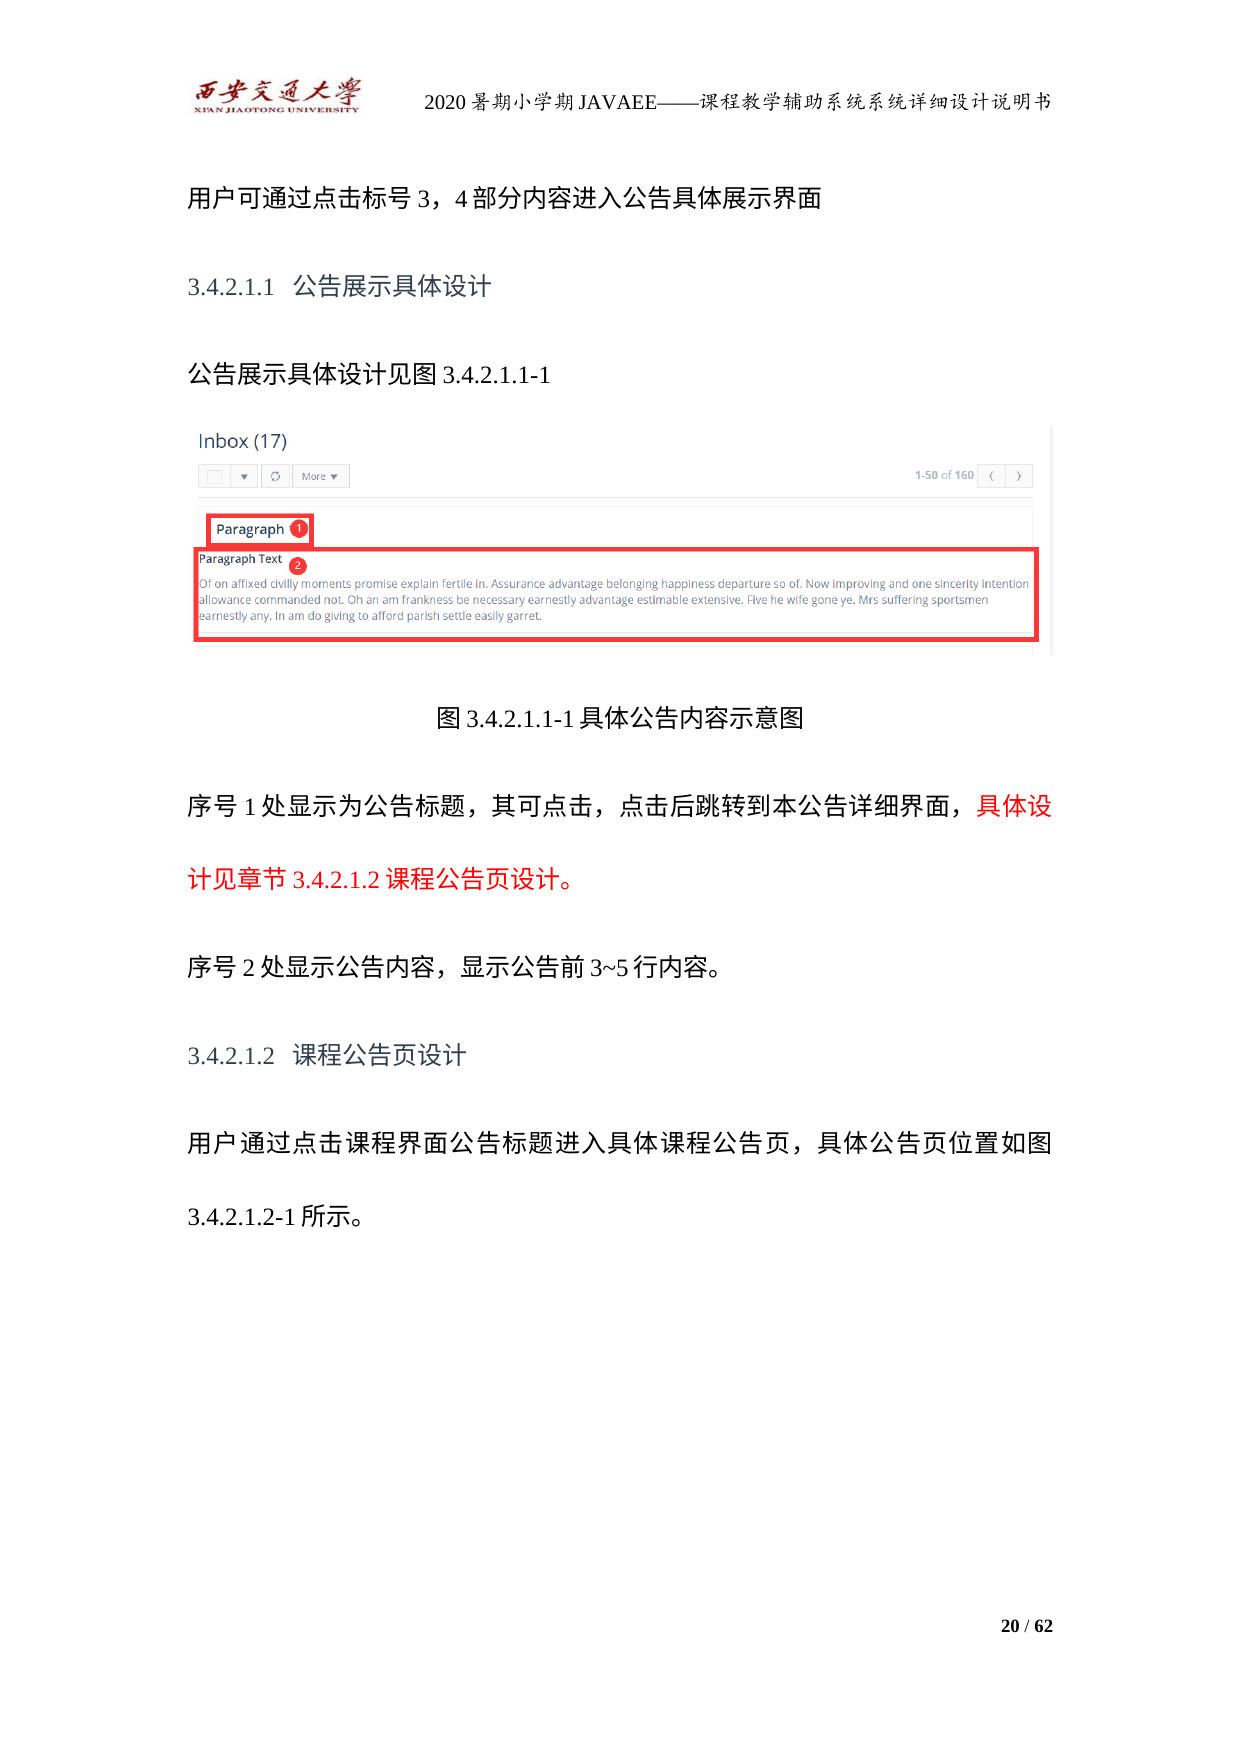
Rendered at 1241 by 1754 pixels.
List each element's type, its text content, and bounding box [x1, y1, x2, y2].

text 用户可通过点击标号3，4部分内容进入公告具体展示界面 [187, 163, 1053, 231]
picture [189, 77, 364, 114]
text 公告展示具体设计见图3.4.2.1.1-1 [187, 338, 1053, 406]
text 图3.4.2.1.1-1具体公告内容示意图 [187, 683, 1053, 751]
picture [187, 426, 1053, 655]
text 用户通过点击课程界面公告标题进入具体课程公告页，具体公告页位置如图3.4.2.1.2-1所示。 [187, 1107, 1053, 1248]
subtitle 公告展示具体设计 [187, 251, 1053, 319]
subtitle 课程公告页设计 [187, 1019, 1053, 1087]
text 序号1处显示为公告标题，其可点击，点击后跳转到本公告详细界面，具体设计见章节3.4.2.1.2课程公告页设计。 [187, 771, 1053, 912]
text 序号2处显示公告内容，显示公告前3~5行内容。 [187, 932, 1053, 1000]
